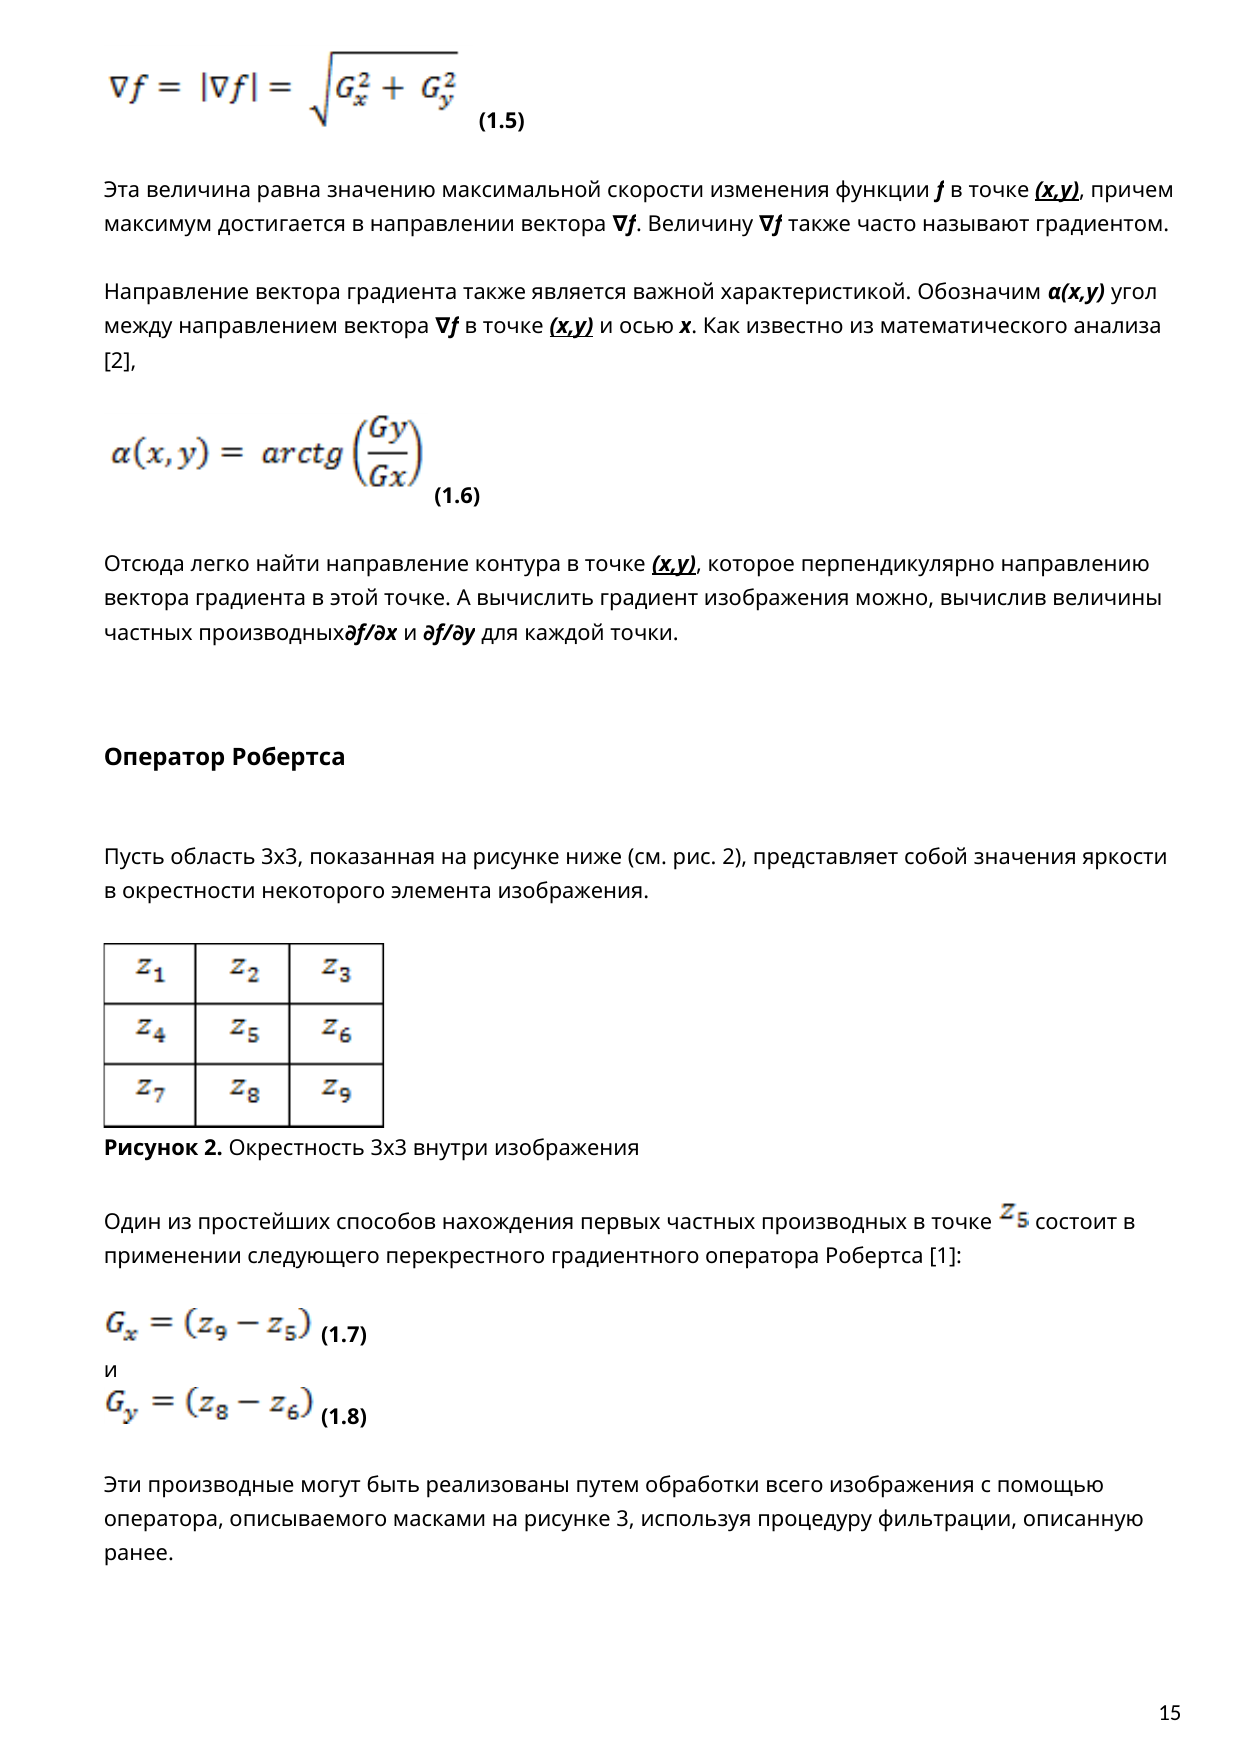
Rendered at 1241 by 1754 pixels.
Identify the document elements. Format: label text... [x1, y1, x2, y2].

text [103, 44, 1181, 713]
picture [103, 943, 385, 1128]
subtitle Оператор Робертса [103, 738, 1181, 773]
picture [103, 1308, 315, 1343]
picture [103, 412, 429, 504]
picture [998, 1200, 1029, 1230]
picture [103, 44, 473, 129]
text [103, 773, 1181, 1601]
picture [103, 1387, 315, 1424]
